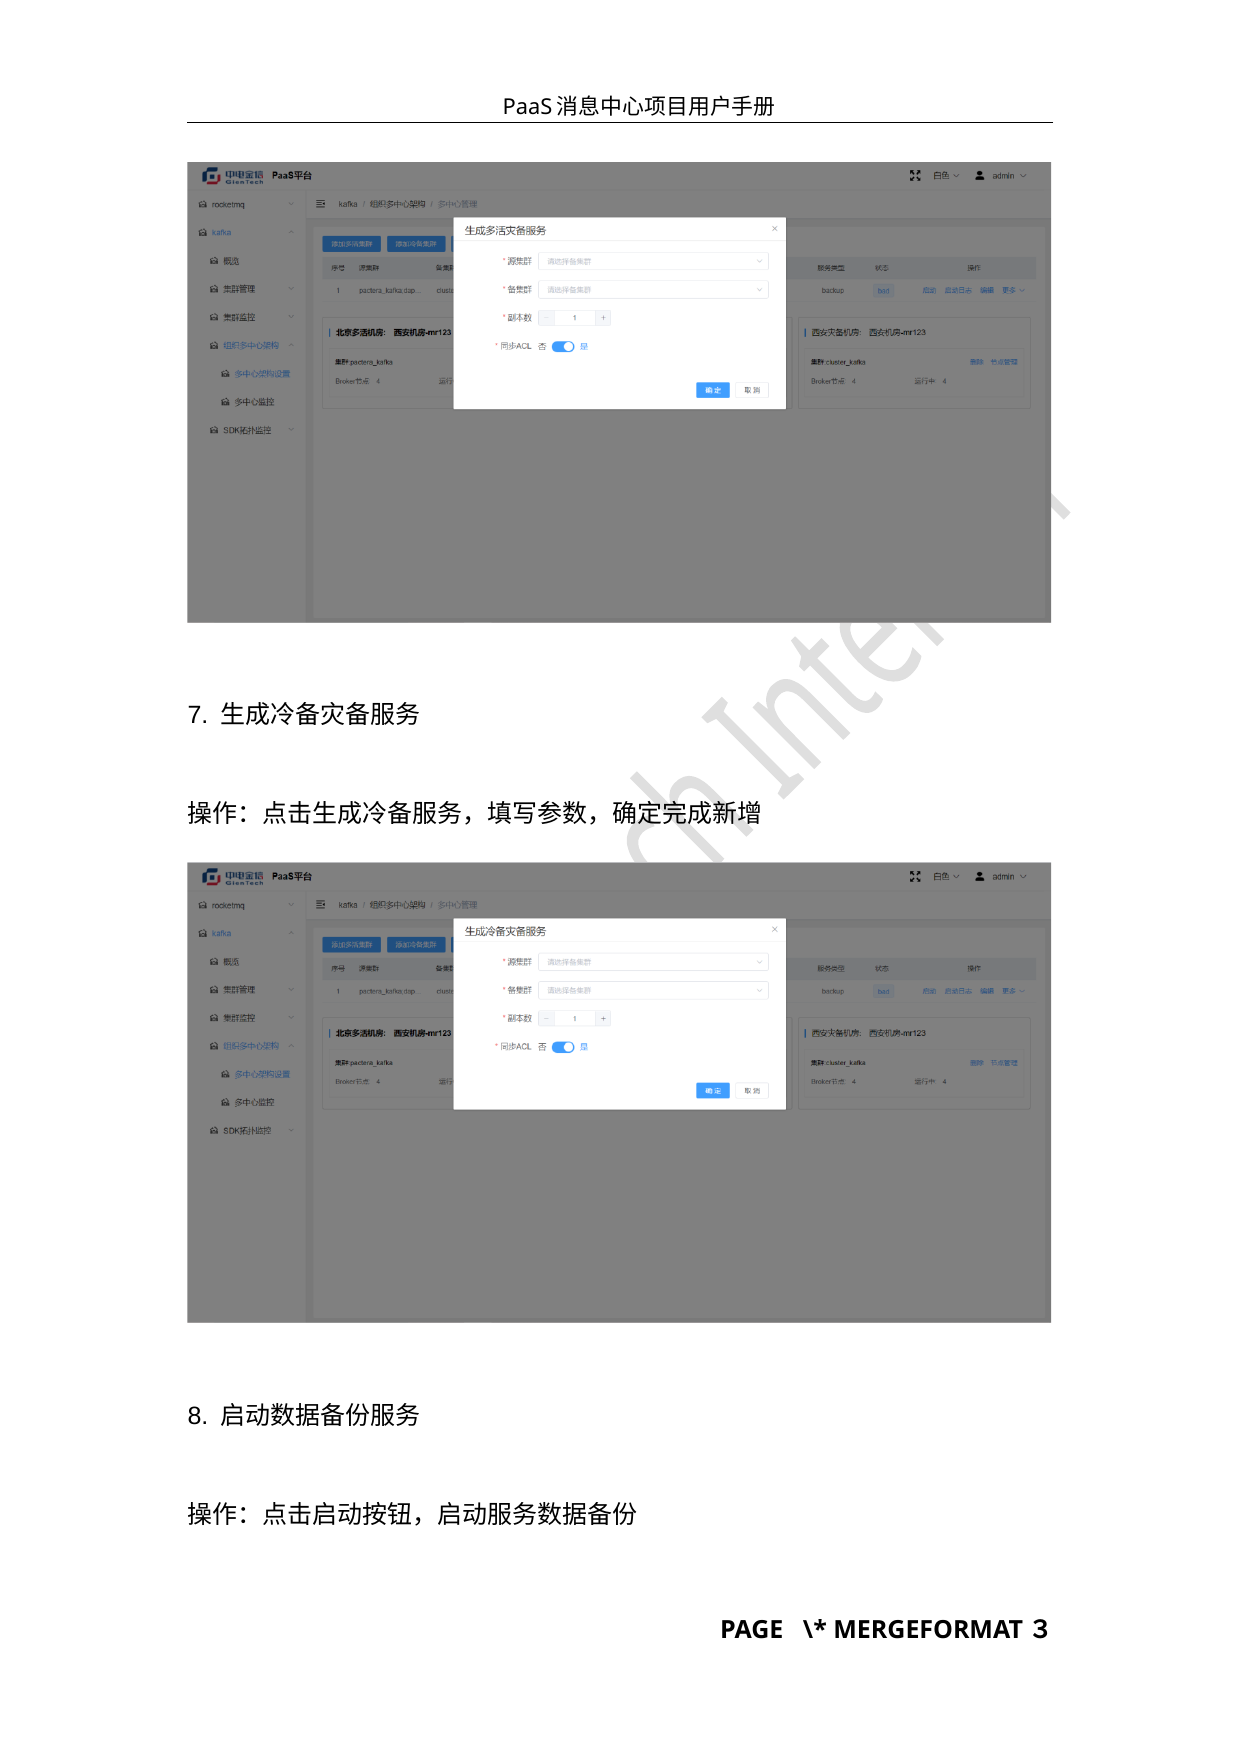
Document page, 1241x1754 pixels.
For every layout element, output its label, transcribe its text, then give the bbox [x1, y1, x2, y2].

subtitle 生成冷备灾备服务 [187, 680, 1053, 745]
text 操作：点击生成冷备服务，填写参数，确定完成新增 [187, 779, 1053, 844]
text 操作：点击启动按钮，启动服务数据备份 [187, 1480, 1053, 1545]
picture [187, 162, 1052, 623]
picture [187, 862, 1052, 1323]
subtitle 启动数据备份服务 [187, 1381, 1053, 1446]
